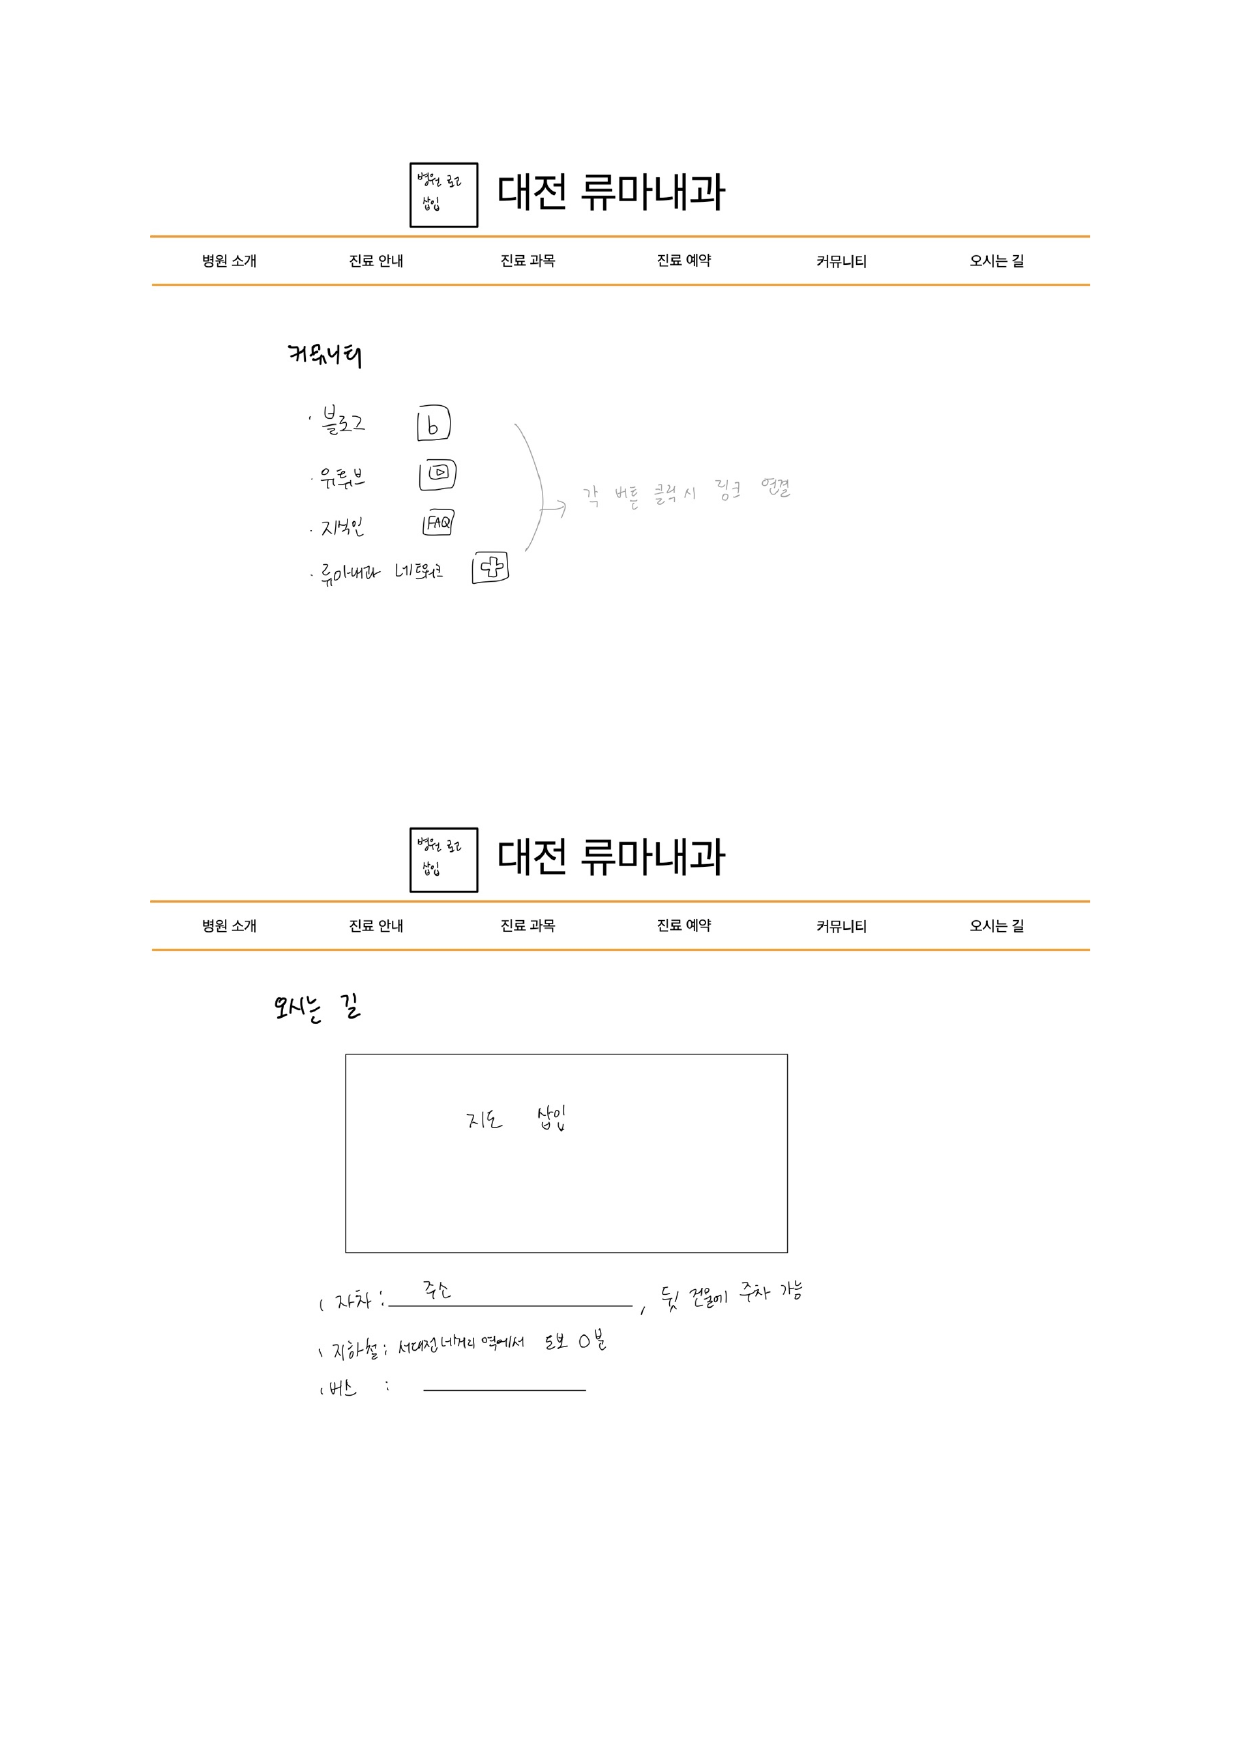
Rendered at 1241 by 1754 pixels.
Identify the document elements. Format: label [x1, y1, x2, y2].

picture [150, 150, 1091, 1480]
